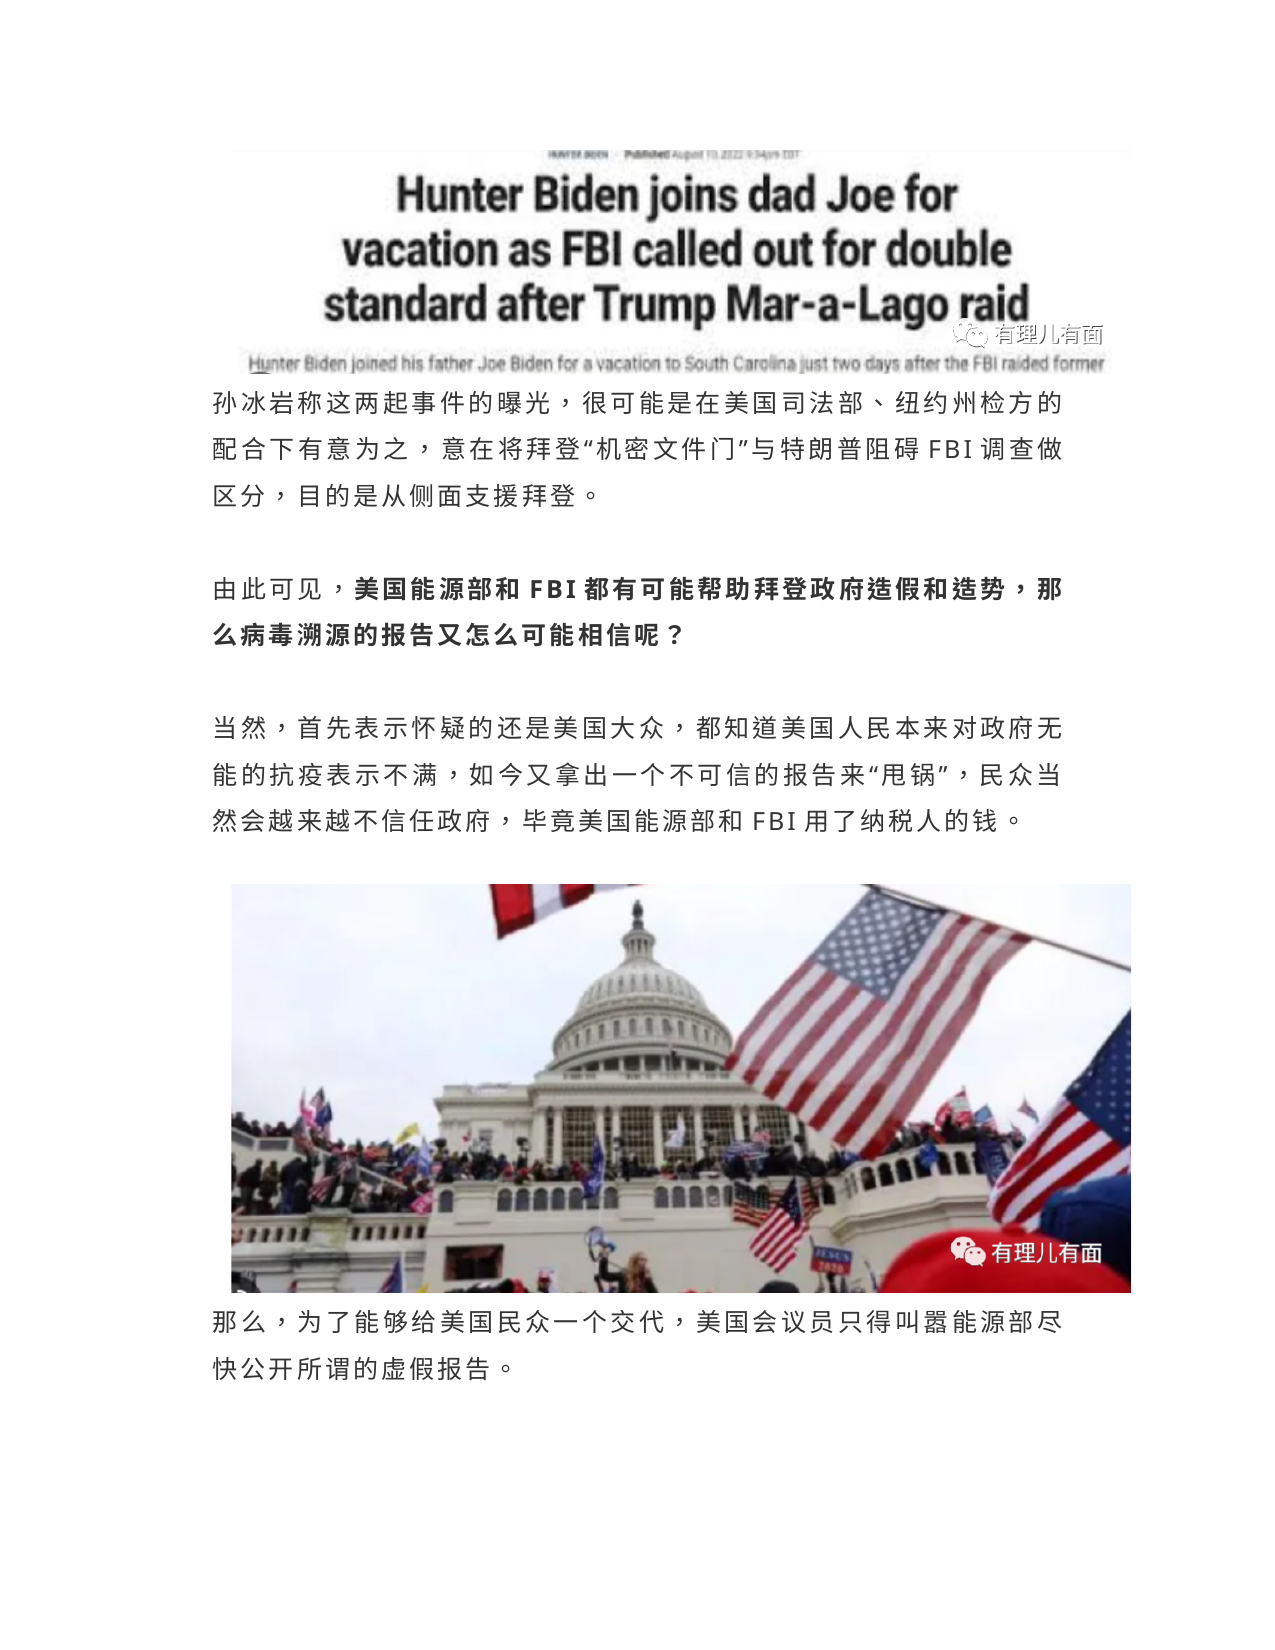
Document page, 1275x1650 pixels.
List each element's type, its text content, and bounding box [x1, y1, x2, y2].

text 由此可见，美国能源部和FBI都有可能帮助拜登政府造假和造势，那么病毒溯源的报告又怎么可能相信呢？ [212, 559, 1062, 652]
picture [231, 150, 1132, 374]
picture [231, 884, 1132, 1293]
text 孙冰岩称这两起事件的曝光，很可能是在美国司法部、纽约州检方的配合下有意为之，意在将拜登“机密文件门”与特朗普阻碍FBI调查做区分，目的是从侧面支援拜登。 [212, 373, 1062, 513]
text 当然，首先表示怀疑的还是美国大众，都知道美国人民本来对政府无能的抗疫表示不满，如今又拿出一个不可信的报告来“甩锅”，民众当然会越来越不信任政府，毕竟美国能源部和FBI用了纳税人的钱。 [212, 698, 1062, 838]
text 那么，为了能够给美国民众一个交代，美国会议员只得叫嚣能源部尽快公开所谓的虚假报告。 [212, 1293, 1062, 1386]
